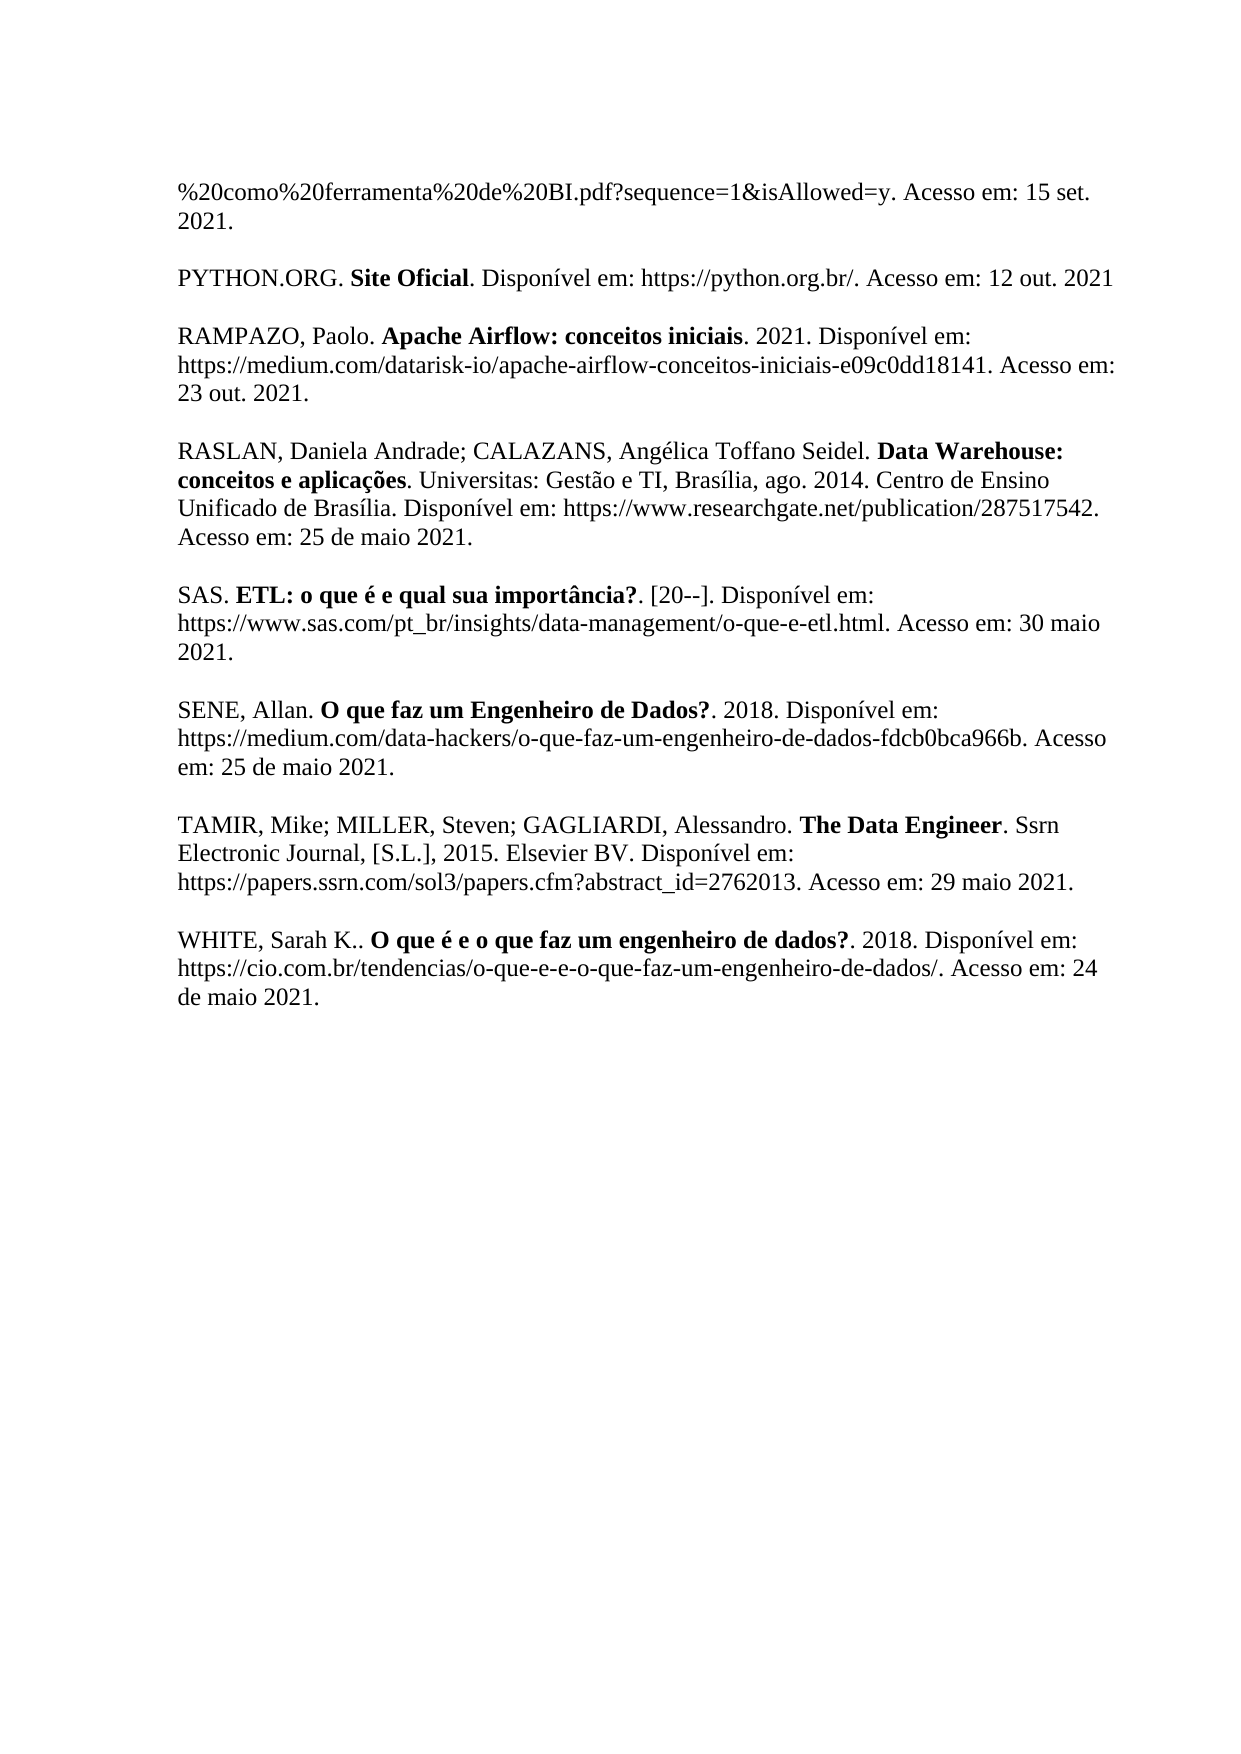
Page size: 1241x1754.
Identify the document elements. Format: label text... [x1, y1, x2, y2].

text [177, 177, 1122, 235]
text WHITE, Sarah K.. O que é e o que faz um engenheiro de dados?. 2018. Disponível em: https://cio.com.br/tendencias/o-que-e-e-o-que-faz-um-engenheiro-de-dados/. Acesso em: 24 de maio 2021. [177, 925, 1122, 1011]
text SENE, Allan. O que faz um Engenheiro de Dados?. 2018. Disponível em: https://medium.com/data-hackers/o-que-faz-um-engenheiro-de-dados-fdcb0bca966b. Acesso em: 25 de maio 2021. [177, 695, 1122, 781]
text SAS. ETL: o que é e qual sua importância?. [20--]. Disponível em: https://www.sas.com/pt_br/insights/data-management/o-que-e-etl.html. Acesso em: 30 maio 2021. [177, 580, 1122, 666]
text RAMPAZO, Paolo. Apache Airflow: conceitos iniciais. 2021. Disponível em: https://medium.com/datarisk-io/apache-airflow-conceitos-iniciais-e09c0dd18141. Acesso em: 23 out. 2021. [177, 321, 1122, 407]
text RASLAN, Daniela Andrade; CALAZANS, Angélica Toffano Seidel. Data Warehouse: conceitos e aplicações. Universitas: Gestão e TI, Brasília, ago. 2014. Centro de Ensino Unificado de Brasília. Disponível em: https://www.researchgate.net/publication/287517542. Acesso em: 25 de maio 2021. [177, 436, 1122, 551]
text TAMIR, Mike; MILLER, Steven; GAGLIARDI, Alessandro. The Data Engineer. Ssrn Electronic Journal, [S.L.], 2015. Elsevier BV. Disponível em: https://papers.ssrn.com/sol3/papers.cfm?abstract_id=2762013. Acesso em: 29 maio 2021. [177, 810, 1122, 896]
text PYTHON.ORG. Site Oficial. Disponível em: https://python.org.br/. Acesso em: 12 out. 2021 [177, 263, 1122, 292]
